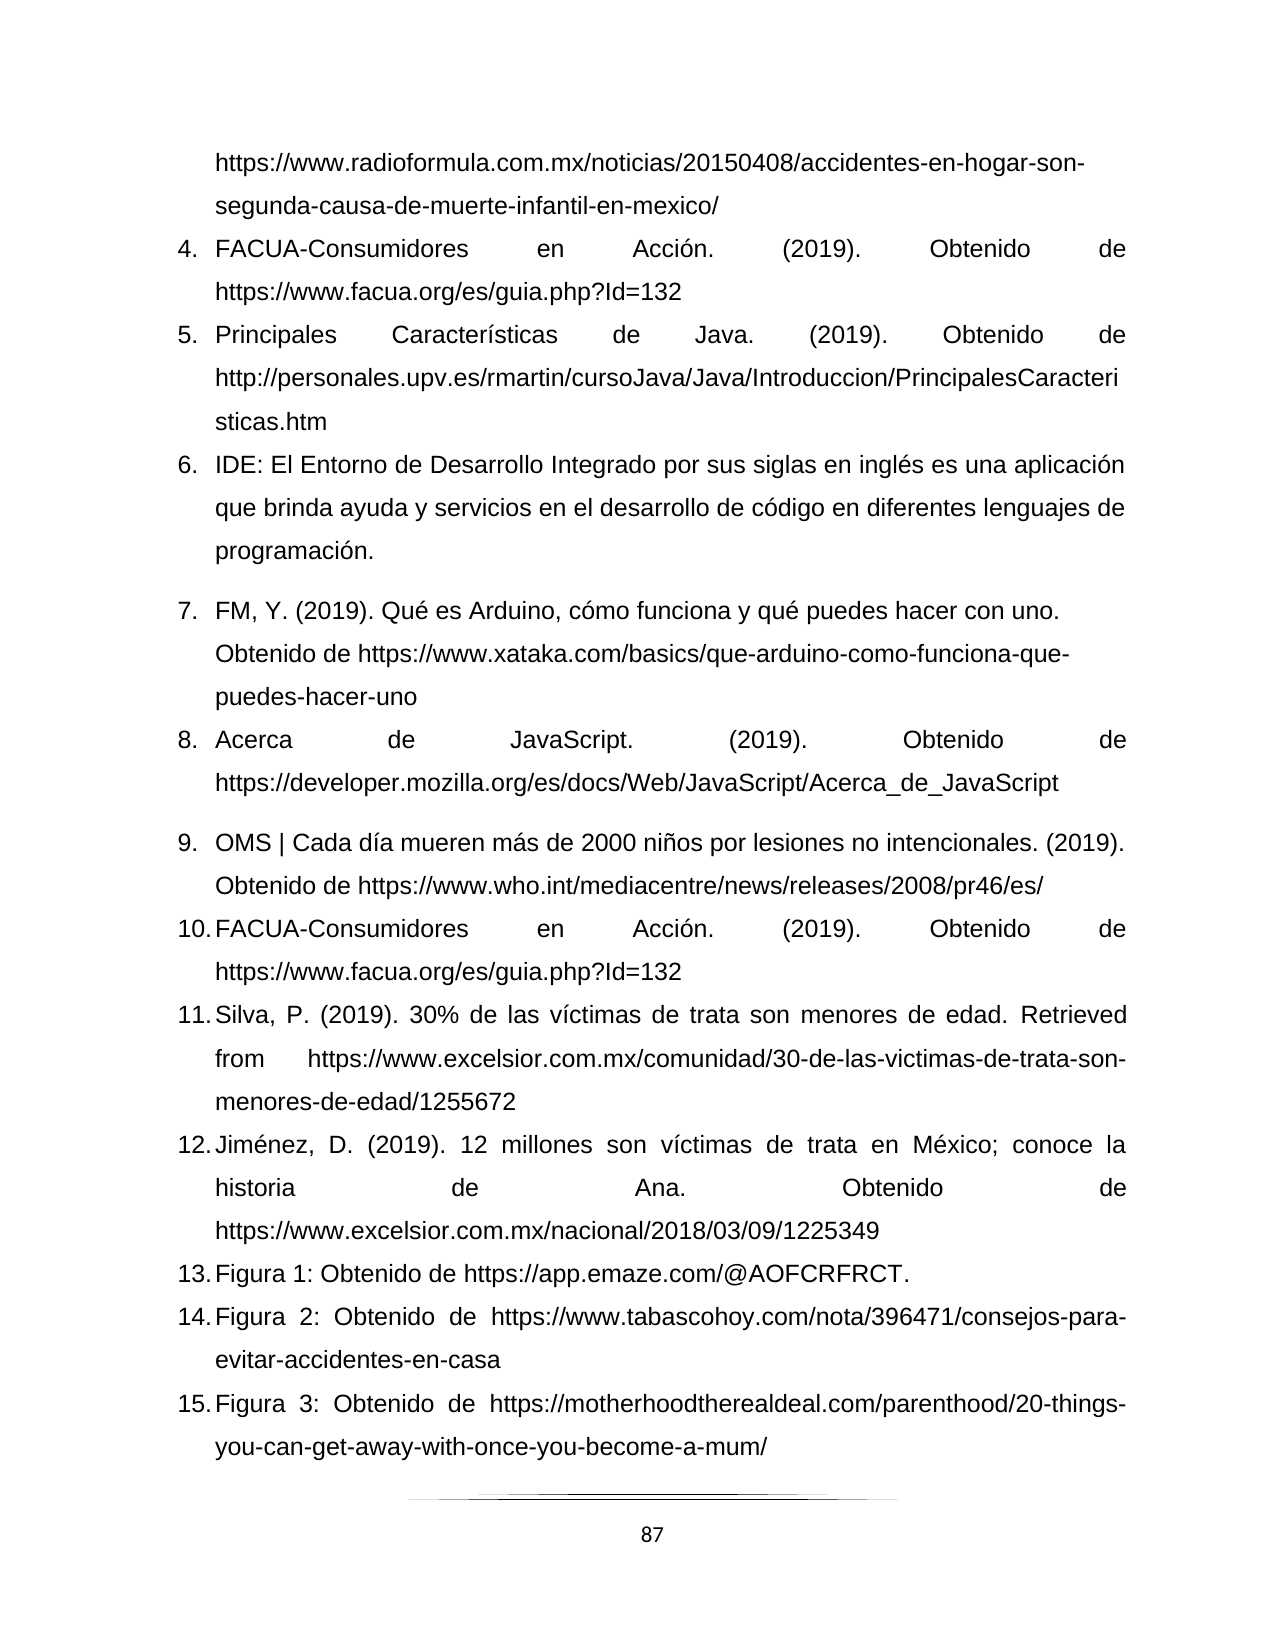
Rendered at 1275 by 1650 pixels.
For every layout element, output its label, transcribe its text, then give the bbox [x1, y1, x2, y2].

list Silva, P. (2019). 30% de las víctimas de trata son menores de edad. Retrieved from https://www.excelsior.com.mx/comunidad/30-de-las-victimas-de-trata-son-menores-de-edad/1255672 [177, 1000, 1127, 1115]
list IDE: El Entorno de Desarrollo Integrado por sus siglas en inglés es una aplicación que brinda ayuda y servicios en el desarrollo de código en diferentes lenguajes de programación. [177, 449, 1127, 564]
list FM, Y. (2019). Qué es Arduino, cómo funciona y qué puedes hacer con uno. Obtenido de https://www.xataka.com/basics/que-arduino-como-funciona-que-puedes-hacer-uno [177, 596, 1127, 711]
list Figura 3: Obtenido de https://motherhoodtherealdeal.com/parenthood/20-things-you-can-get-away-with-once-you-become-a-mum/ [177, 1388, 1127, 1460]
list Figura 1: Obtenido de https://app.emaze.com/@AOFCRFRCT. [463, 1259, 1127, 1288]
list OMS | Cada día mueren más de 2000 niños por lesiones no intencionales. (2019). Obtenido de https://www.who.int/mediacentre/news/releases/2008/pr46/es/ [177, 828, 1127, 900]
list FACUA-Consumidores en Acción. (2019). Obtenido de https://www.facua.org/es/guia.php?Id=132 [177, 234, 1127, 306]
list Figura 2: Obtenido de https://www.tabascohoy.com/nota/396471/consejos-para-evitar-accidentes-en-casa [177, 1302, 1127, 1374]
list Jiménez, D. (2019). 12 millones son víctimas de trata en México; conoce la historia de Ana. Obtenido de https://www.excelsior.com.mx/nacional/2018/03/09/1225349 [177, 1130, 1127, 1245]
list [177, 148, 1127, 219]
list FACUA-Consumidores en Acción. (2019). Obtenido de https://www.facua.org/es/guia.php?Id=132 [177, 914, 1127, 986]
list Principales Características de Java. (2019). Obtenido de http://personales.upv.es/rmartin/cursoJava/Java/Introduccion/PrincipalesCaracteristicas.htm [177, 320, 1127, 435]
list Acerca de JavaScript. (2019). Obtenido de https://developer.mozilla.org/es/docs/Web/JavaScript/Acerca_de_JavaScript [177, 725, 1127, 797]
